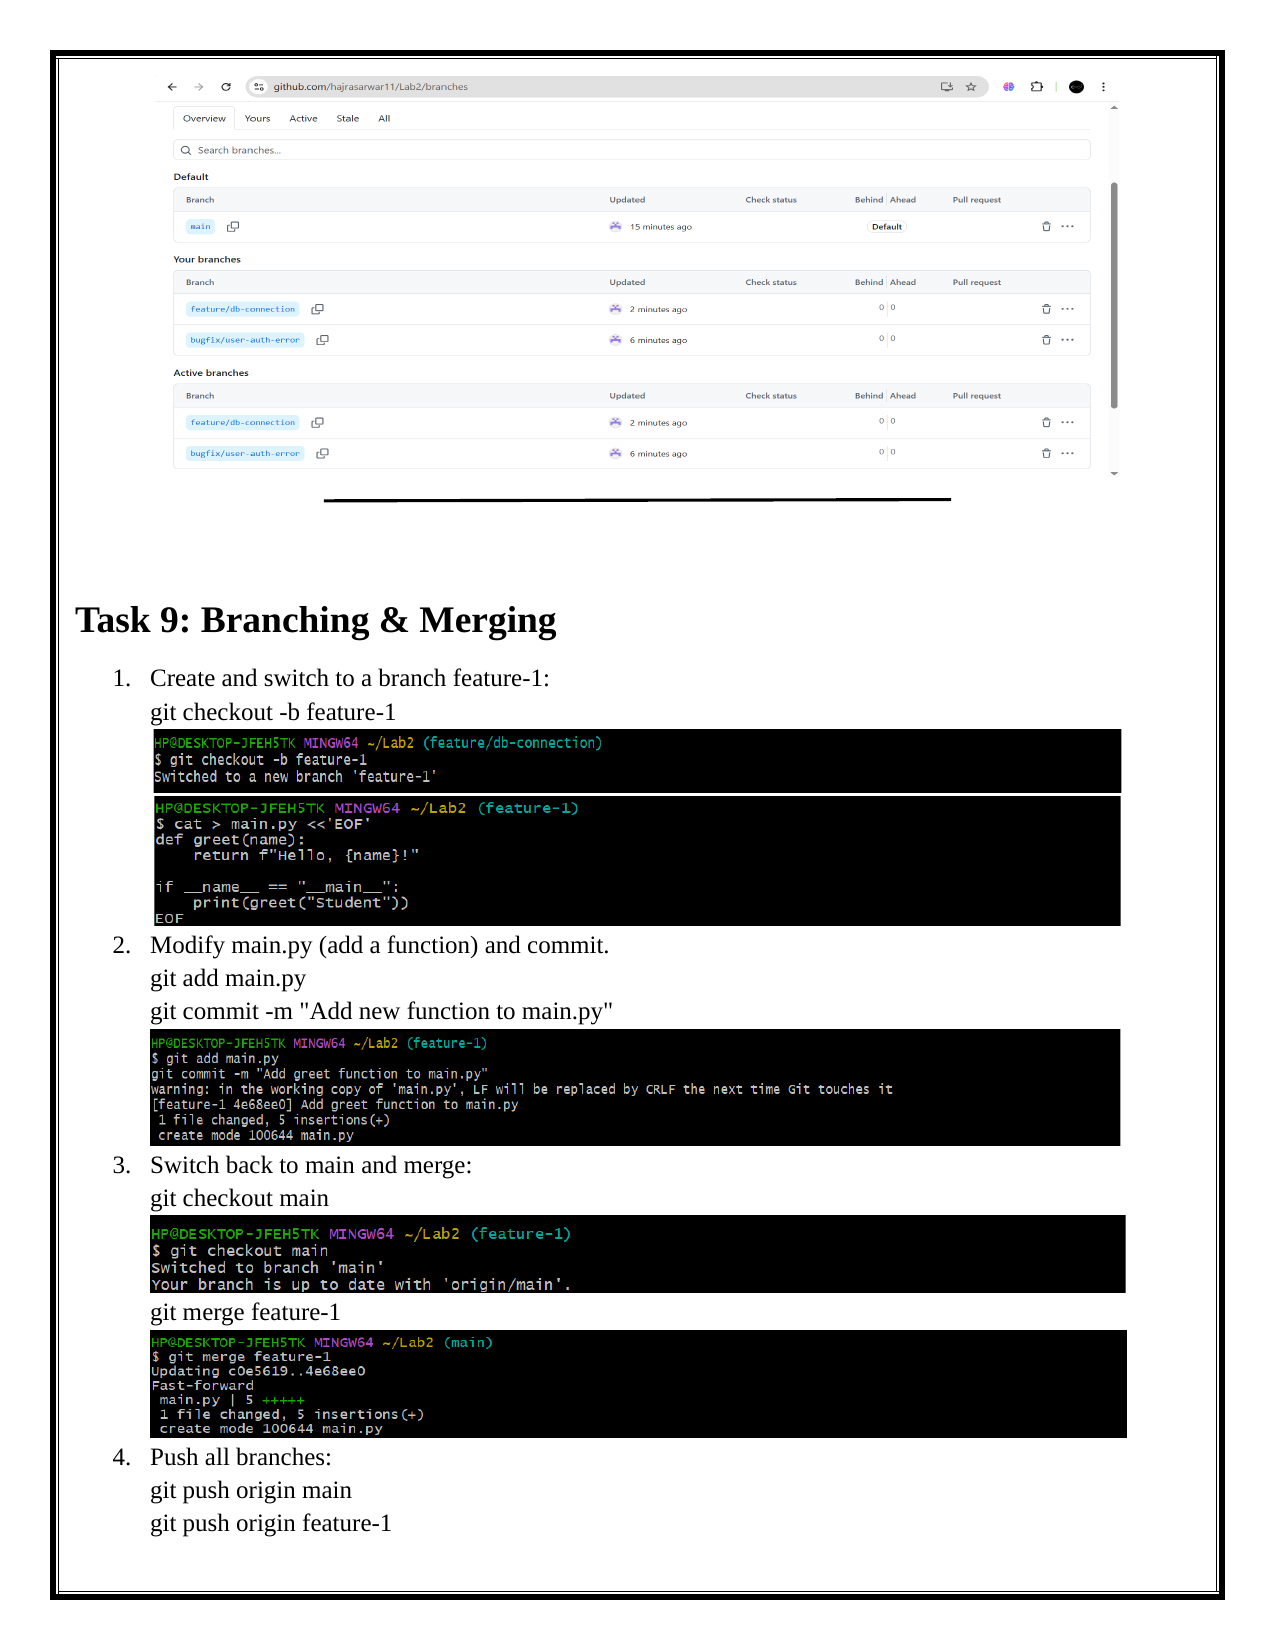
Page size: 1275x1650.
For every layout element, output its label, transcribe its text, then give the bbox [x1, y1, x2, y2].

text git push origin feature-1 [150, 1508, 1200, 1537]
text git push origin main [150, 1475, 1200, 1503]
text git add main.py [150, 963, 1200, 992]
picture [150, 1029, 1121, 1146]
picture [154, 796, 1121, 926]
text git commit -m "Add new function to main.py" [150, 996, 1200, 1025]
list Switch back to main and merge: [112, 1150, 1200, 1178]
list Modify main.py (add a function) and commit. [112, 930, 1200, 959]
picture [150, 1330, 1127, 1438]
text git merge feature-1 [150, 1297, 1200, 1326]
list Create and switch to a branch feature-1: [112, 663, 1200, 692]
list Push all branches: [112, 1442, 1200, 1471]
text Task 9: Branching & Merging [75, 597, 1200, 640]
picture [155, 75, 1120, 477]
picture [153, 729, 1122, 793]
text git checkout -b feature-1 [150, 697, 1200, 725]
picture [150, 1215, 1126, 1293]
text git checkout main [150, 1183, 1200, 1212]
